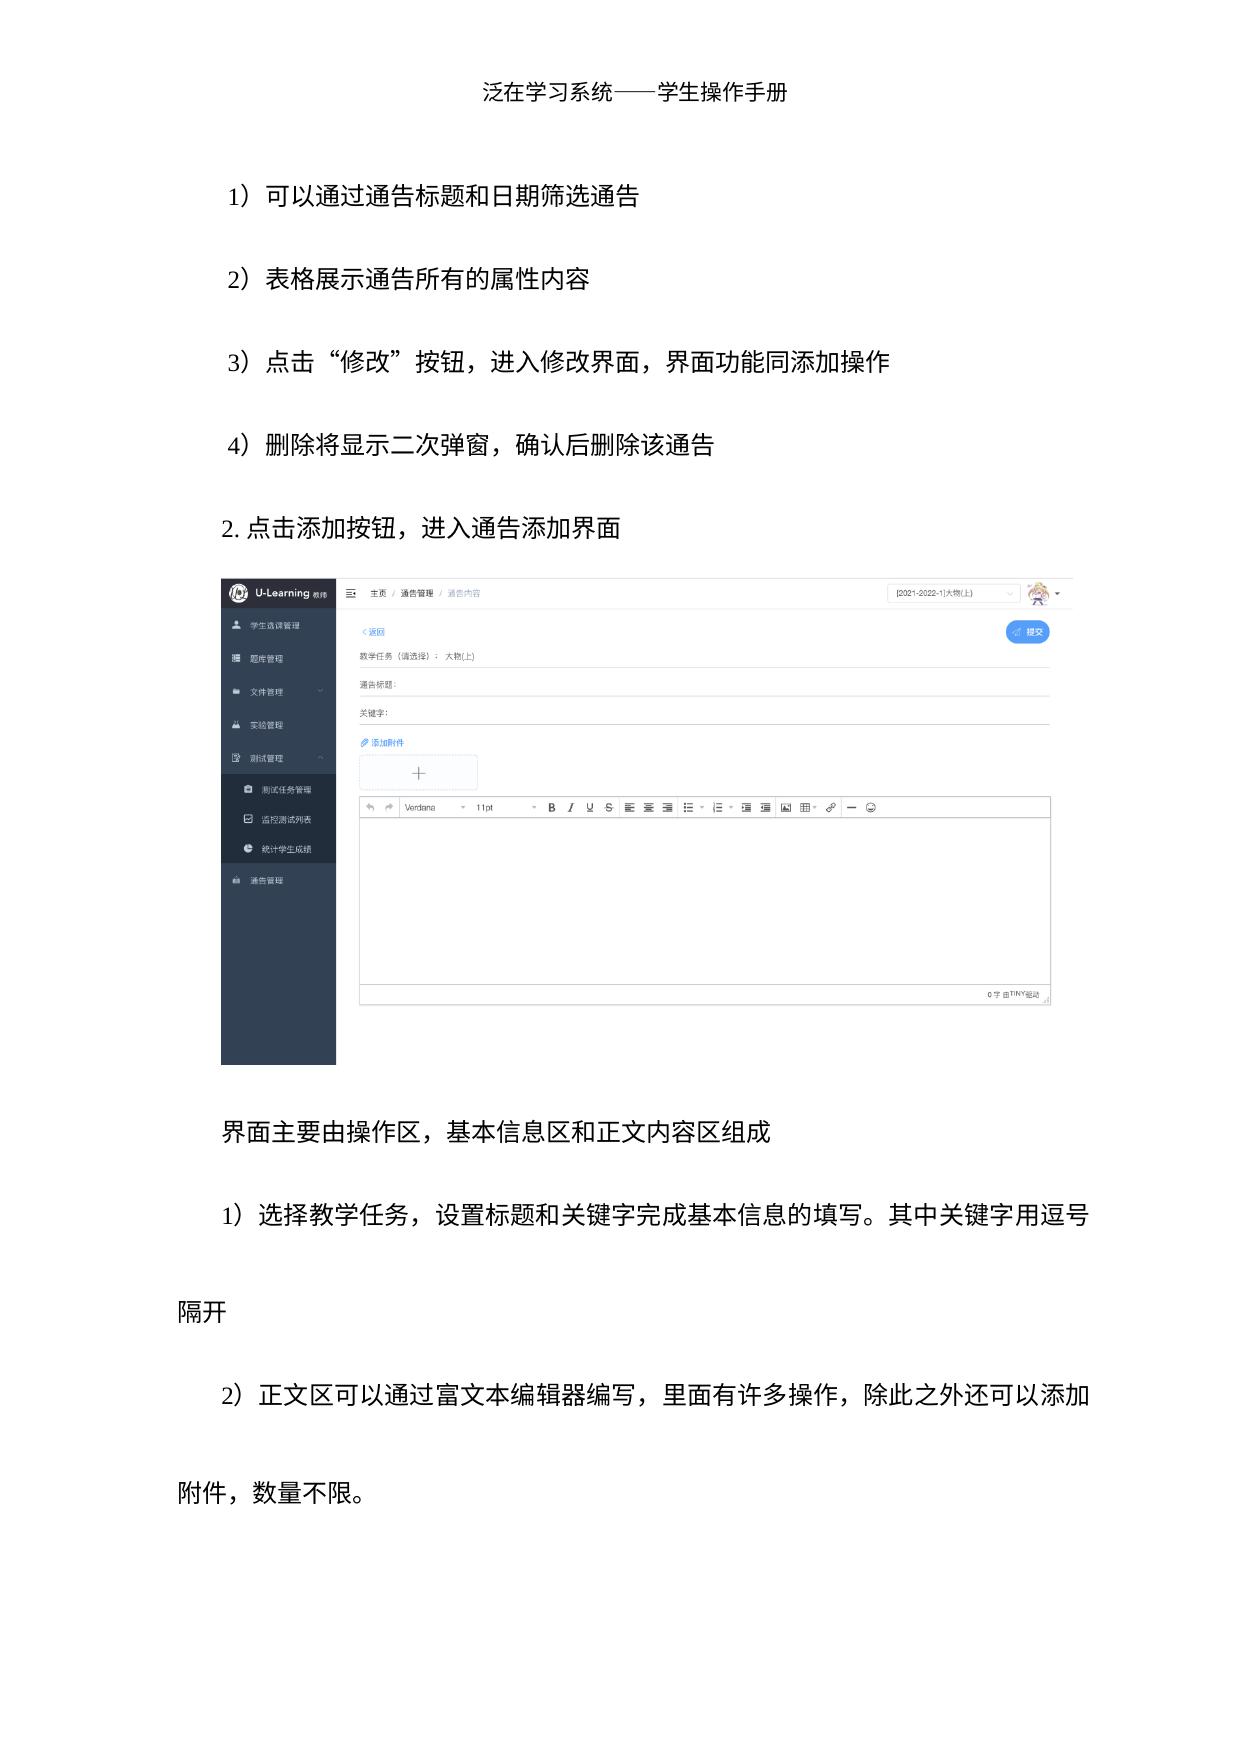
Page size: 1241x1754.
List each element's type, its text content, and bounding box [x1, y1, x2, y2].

list 表格展示通告所有的属性内容 [177, 245, 1092, 310]
list 正文区可以通过富文本编辑器编写，里面有许多操作，除此之外还可以添加附件，数量不限。 [177, 1361, 1092, 1524]
list 可以通过通告标题和日期筛选通告 [177, 162, 1092, 227]
list 点击添加按钮，进入通告添加界面 [177, 494, 1092, 559]
picture [221, 577, 1073, 1065]
list 选择教学任务，设置标题和关键字完成基本信息的填写。其中关键字用逗号隔开 [177, 1181, 1092, 1343]
list 点击“修改”按钮，进入修改界面，界面功能同添加操作 [177, 328, 1092, 393]
list 删除将显示二次弹窗，确认后删除该通告 [177, 411, 1092, 476]
